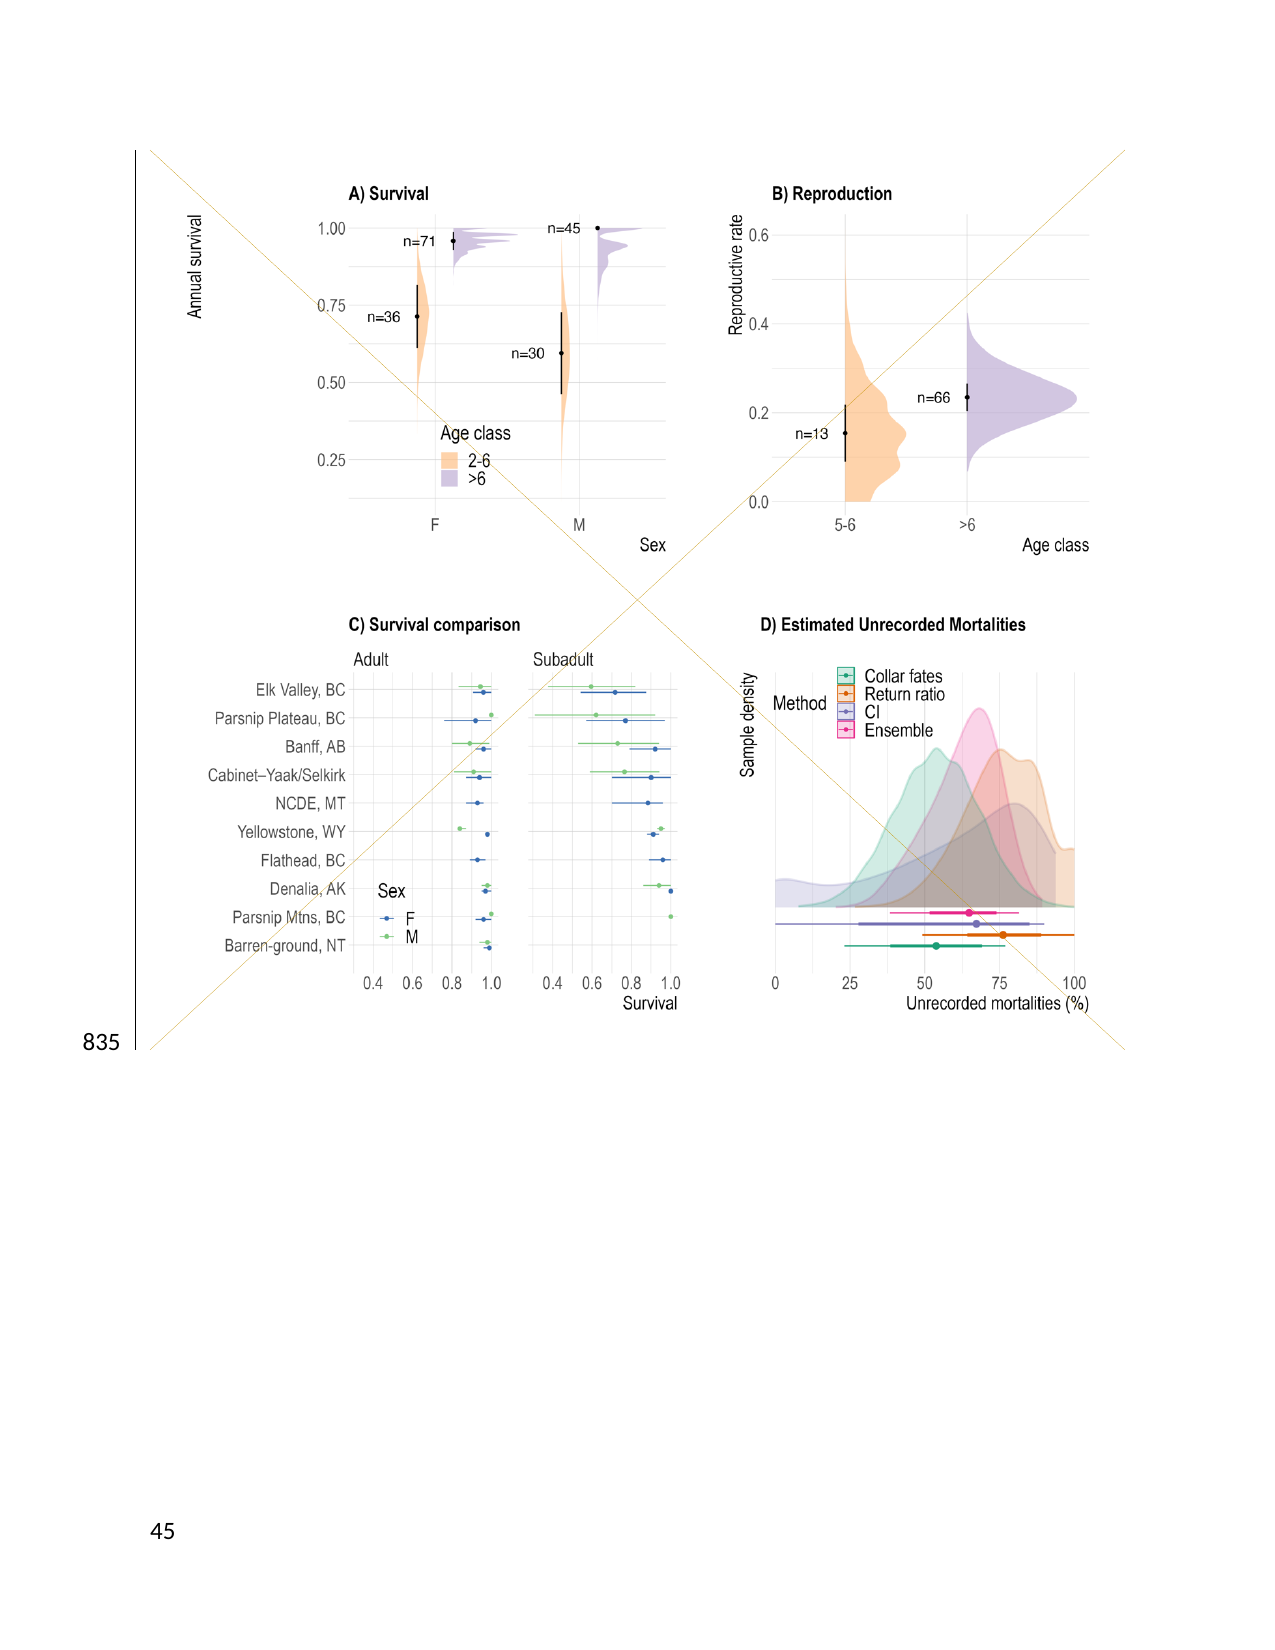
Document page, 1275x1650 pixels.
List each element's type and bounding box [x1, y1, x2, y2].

picture [639, 151, 1125, 1048]
picture [152, 601, 1123, 1050]
picture [150, 152, 636, 1048]
picture [152, 150, 1123, 599]
